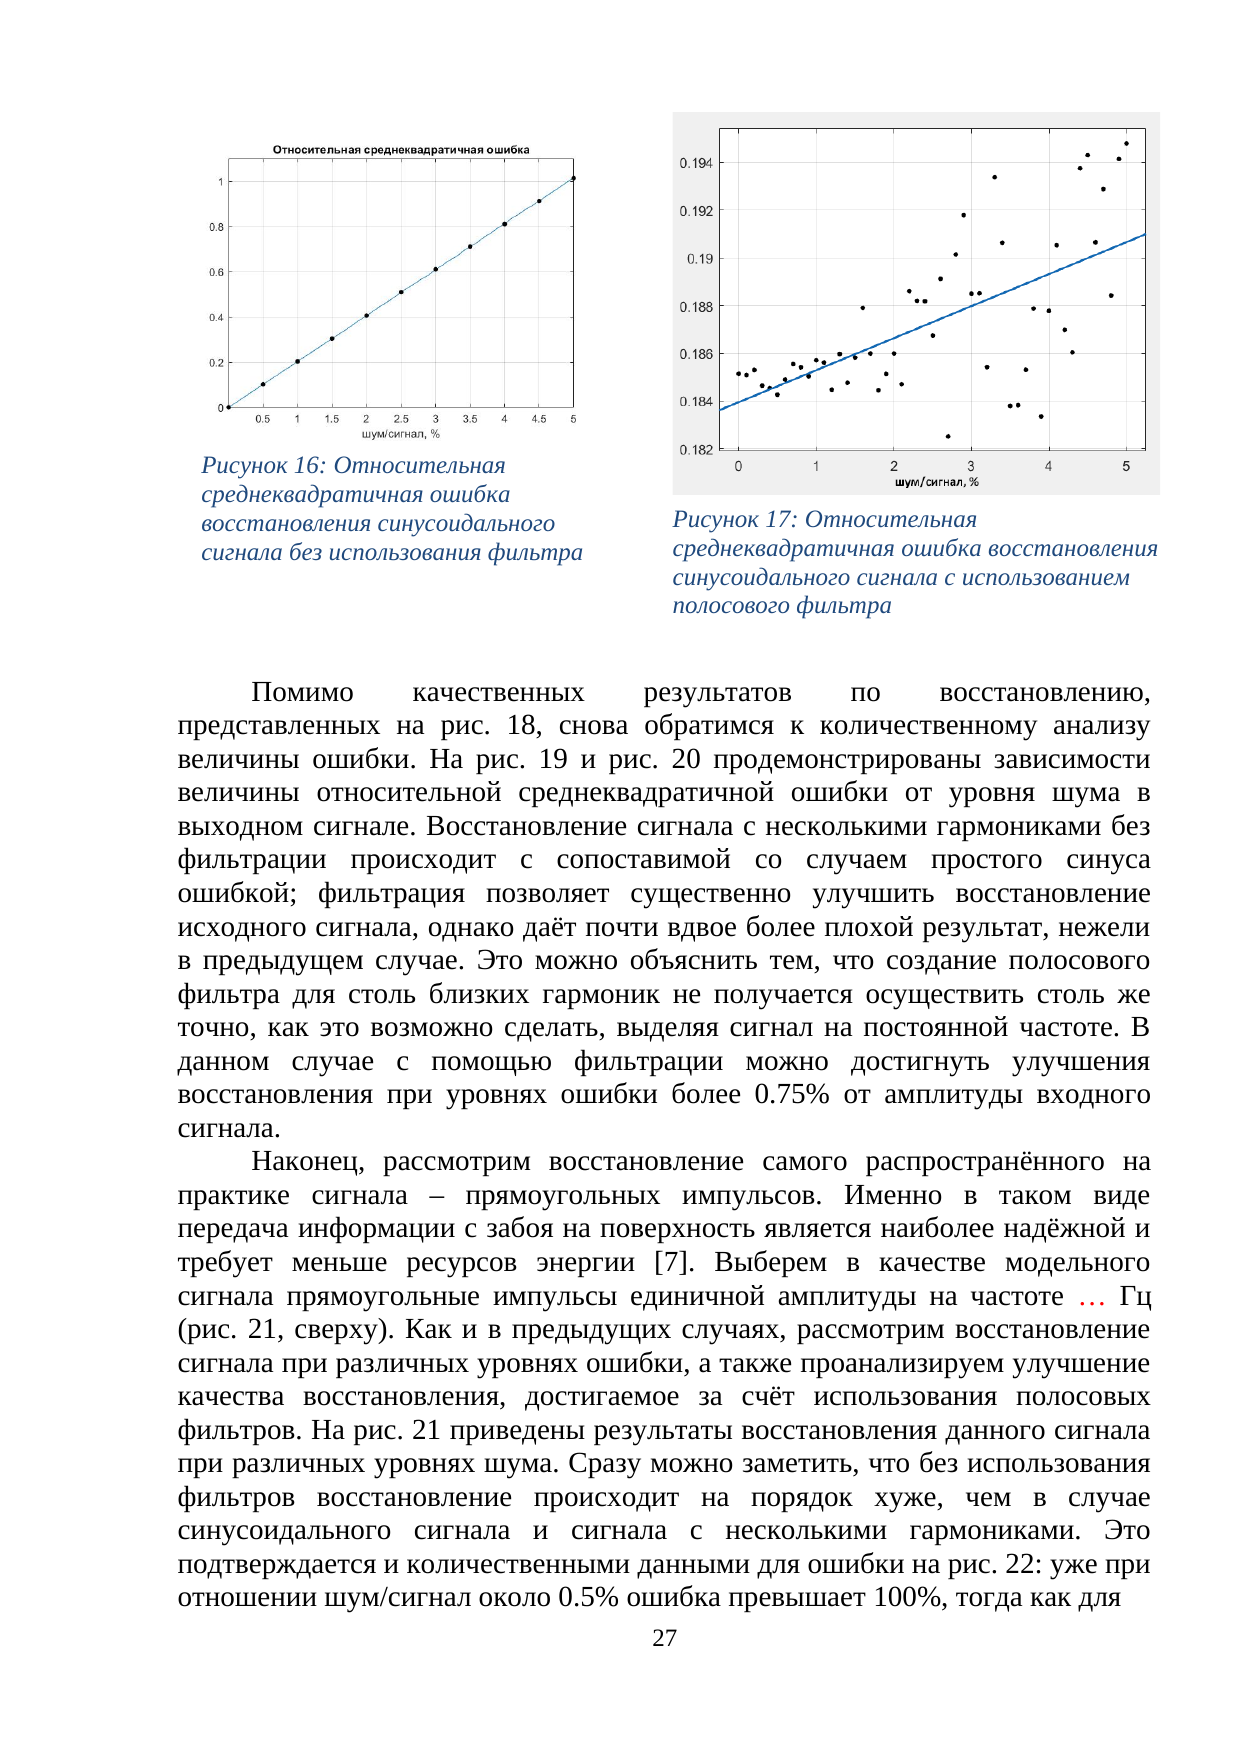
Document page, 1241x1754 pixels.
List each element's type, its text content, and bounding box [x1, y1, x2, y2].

picture [200, 135, 582, 441]
text Помимо качественных результатов по восстановлению, представленных на рис. 18, снова обратимся к количественному анализу величины ошибки. На рис. 19 и рис. 20 продемонстрированы зависимости величины относительной среднеквадратичной ошибки от уровня шума в выходном сигнале. Восстановление сигнала с несколькими гармониками без фильтрации происходит с сопоставимой со случаем простого синуса ошибкой; фильтрация позволяет существенно улучшить восстановление исходного сигнала, однако даёт почти вдвое более плохой результат, нежели в предыдущем случае. Это можно объяснить тем, что создание полосового фильтра для столь близких гармоник не получается осуществить столь же точно, как это возможно сделать, выделяя сигнал на постоянной частоте. В данном случае с помощью фильтрации можно достигнуть улучшения восстановления при уровнях ошибки более 0.75% от амплитуды входного сигнала. [177, 674, 1152, 1143]
text Наконец, рассмотрим восстановление самого распространённого на практике сигнала – прямоугольных импульсов. Именно в таком виде передача информации с забоя на поверхность является наиболее надёжной и требует меньше ресурсов энергии [7]. Выберем в качестве модельного сигнала прямоугольные импульсы единичной амплитуды на частоте … Гц (рис. 21, сверху). Как и в предыдущих случаях, рассмотрим восстановление сигнала при различных уровнях ошибки, а также проанализируем улучшение качества восстановления, достигаемое за счёт использования полосовых фильтров. На рис. 21 приведены результаты восстановления данного сигнала при различных уровнях шума. Сразу можно заметить, что без использования фильтров восстановление происходит на порядок хуже, чем в случае синусоидального сигнала и сигнала с несколькими гармониками. Это подтверждается и количественными данными для ошибки на рис. 22: уже при отношении шум/сигнал около 0.5% ошибка превышает 100%, тогда как для [177, 1143, 1152, 1613]
picture [672, 112, 1160, 495]
